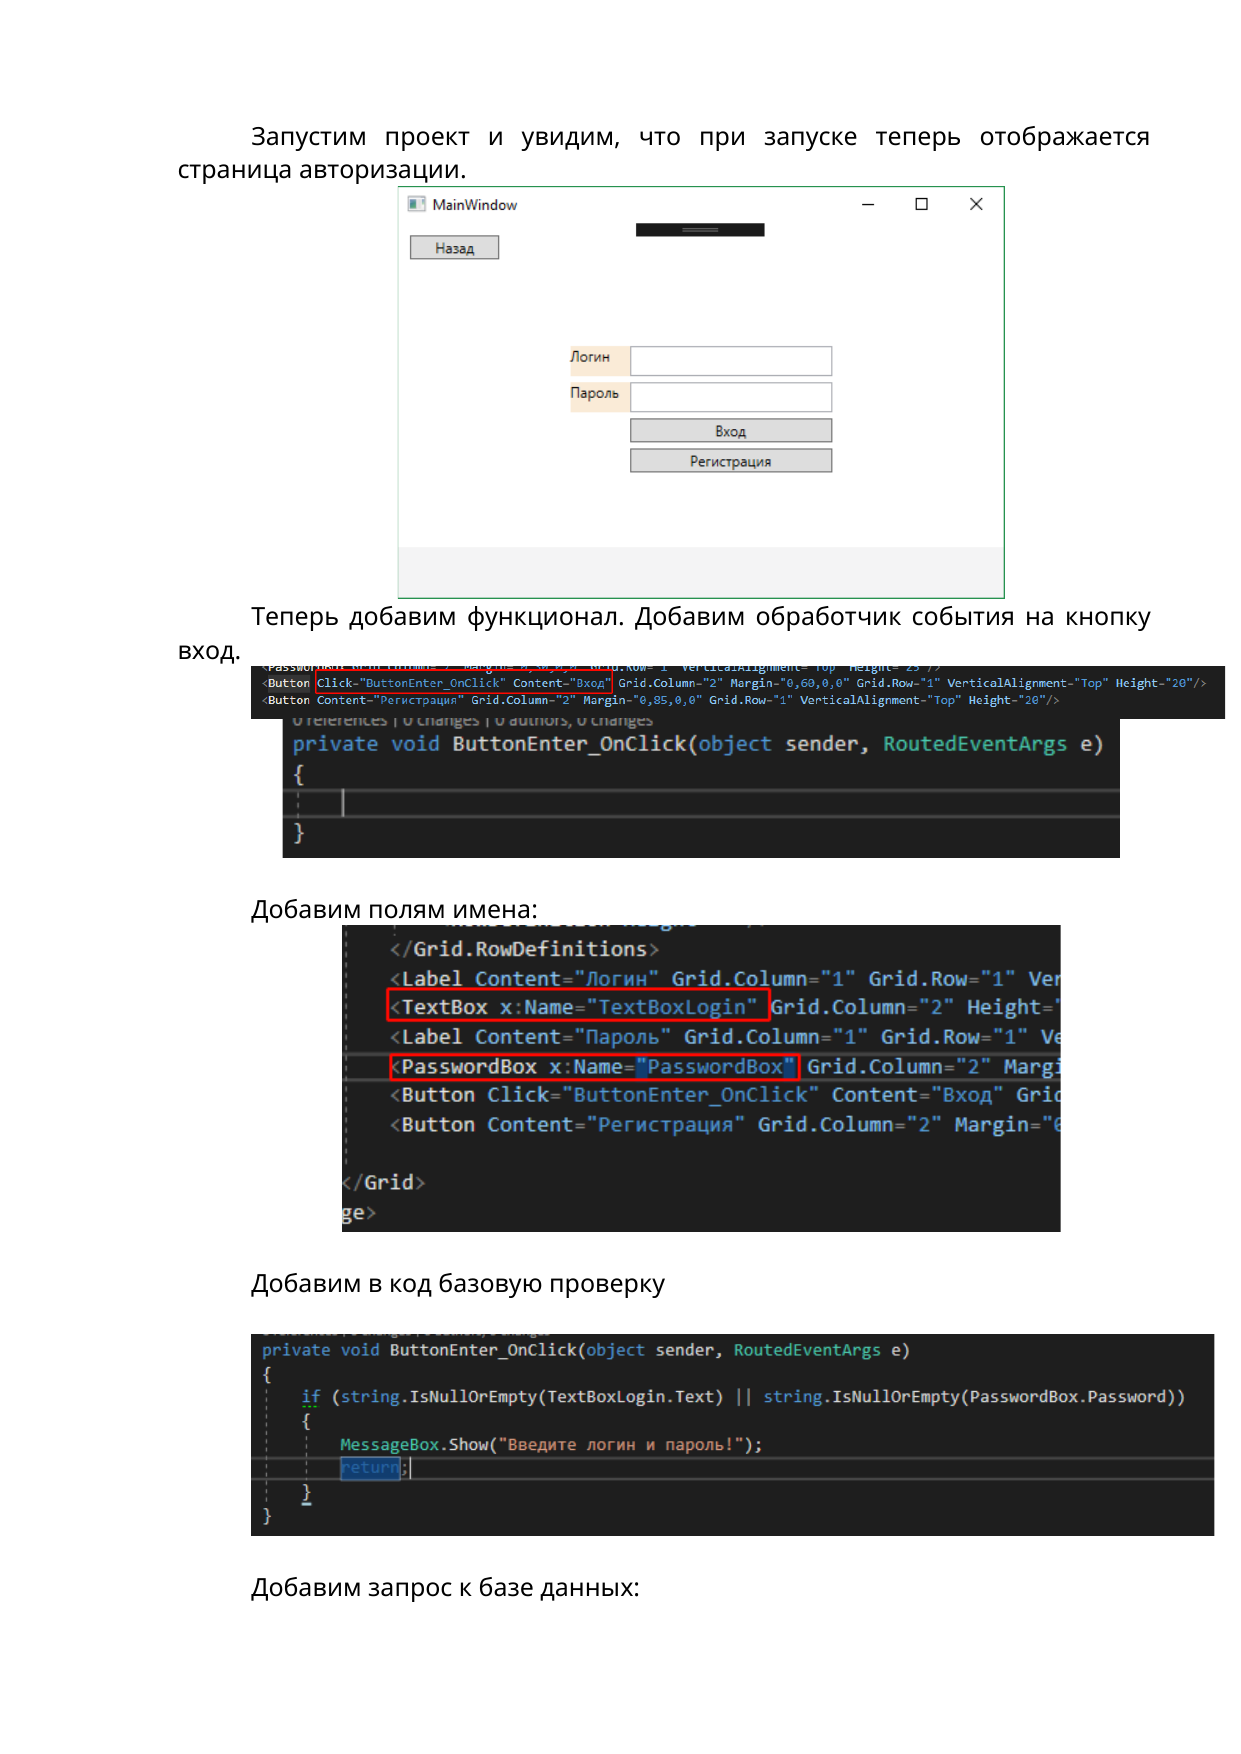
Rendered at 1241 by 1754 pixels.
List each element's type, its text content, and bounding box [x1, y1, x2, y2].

picture [251, 1334, 1215, 1536]
picture [397, 186, 1005, 599]
text Добавим запрос к базе данных: [177, 1570, 1152, 1604]
text Теперь добавим функционал. Добавим обработчик события на кнопку вход. [177, 599, 1152, 667]
text Добавим полям имена: [177, 892, 1152, 926]
picture [251, 666, 1226, 858]
text Запустим проект и увидим, что при запуске теперь отображается страница авторизации. [177, 118, 1152, 186]
text Добавим в код базовую проверку [177, 1266, 1152, 1300]
picture [342, 925, 1061, 1232]
